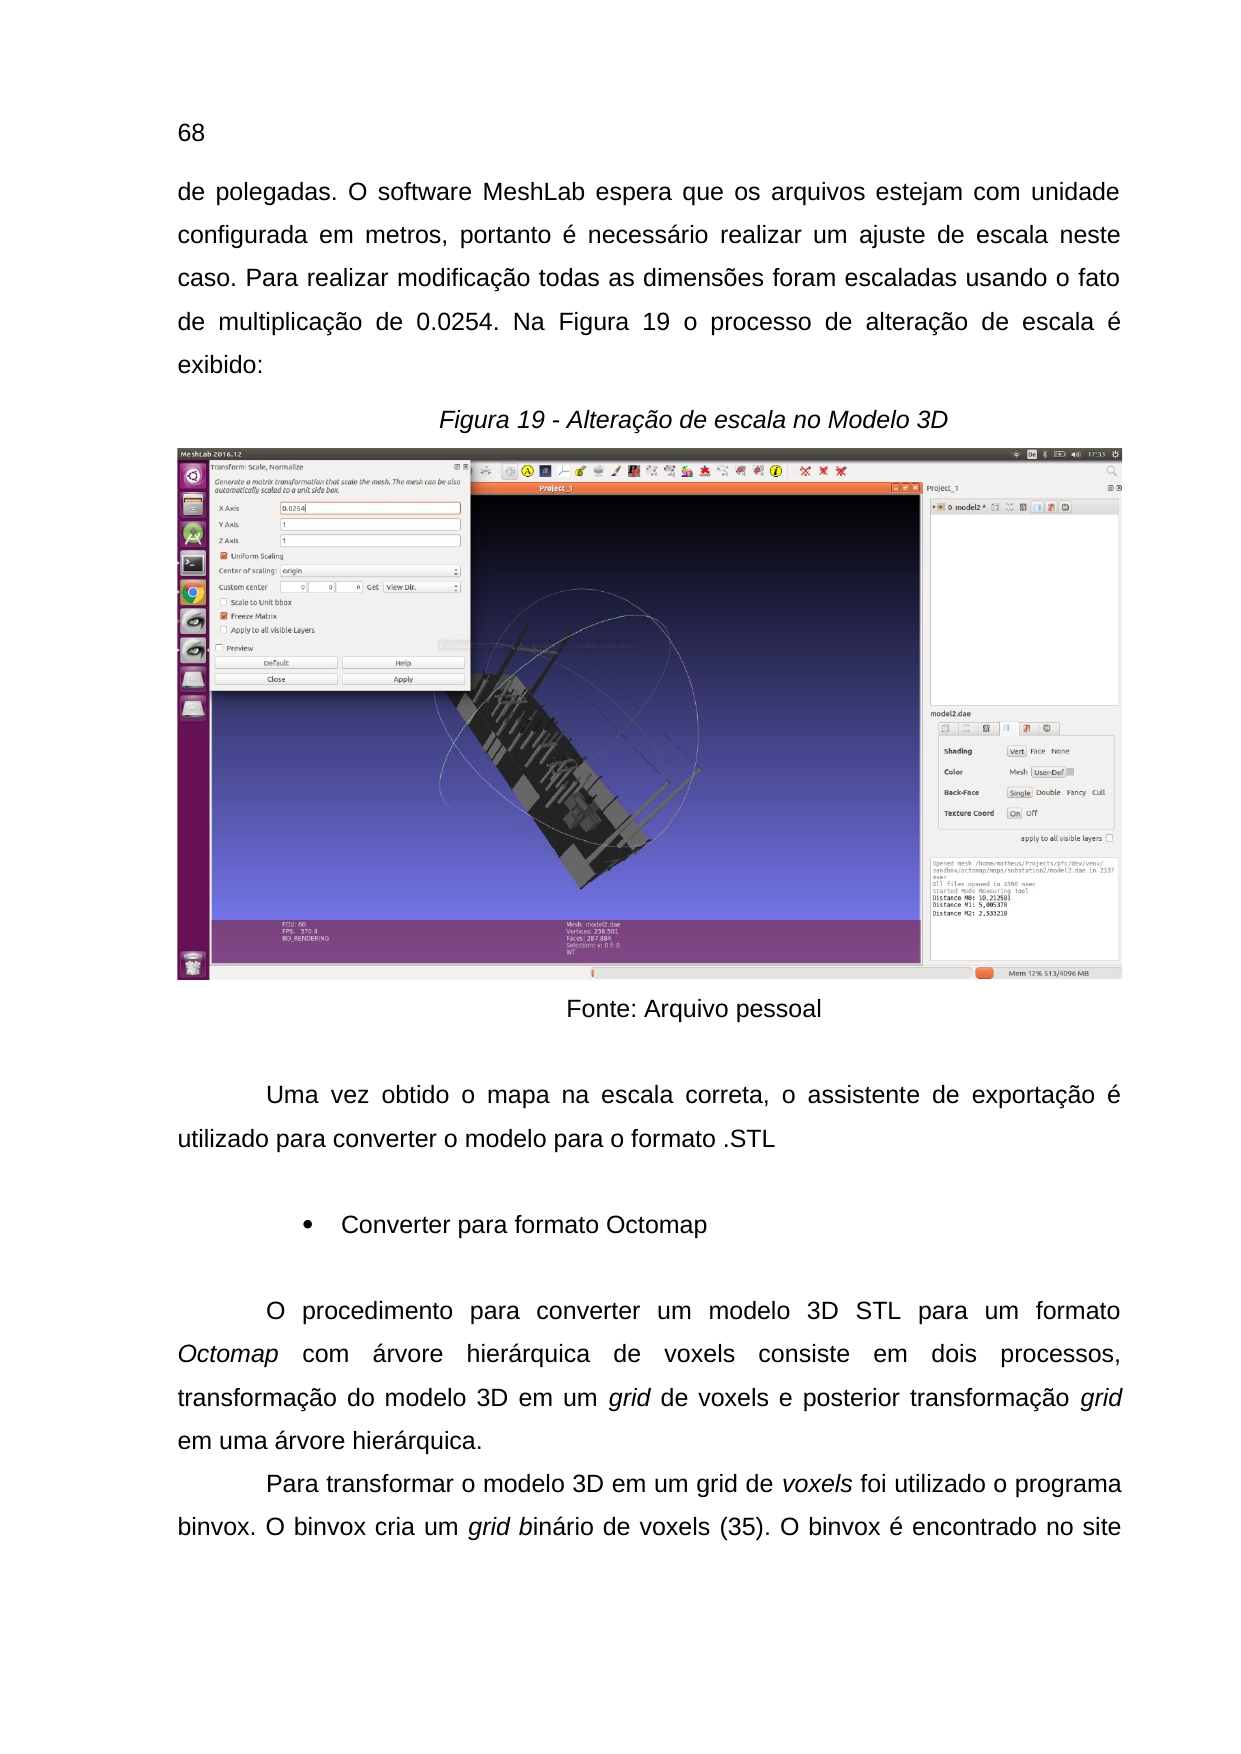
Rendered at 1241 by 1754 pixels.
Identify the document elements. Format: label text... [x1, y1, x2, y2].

text Fonte: Arquivo pessoal [177, 994, 1122, 1023]
text Figura 19 - Alteração de escala no Modelo 3D [177, 405, 1122, 434]
text O procedimento para converter um modelo 3D STL para um formato Octomap com árvore hierárquica de voxels consiste em dois processos, transformação do modelo 3D em um grid de voxels e posterior transformação grid em uma árvore hierárquica. [177, 1296, 1122, 1454]
list Converter para formato Octomap [303, 1210, 1122, 1239]
text Uma vez obtido o mapa na escala correta, o assistente de exportação é utilizado para converter o modelo para o formato .STL [177, 1081, 1122, 1152]
picture [177, 448, 1123, 980]
